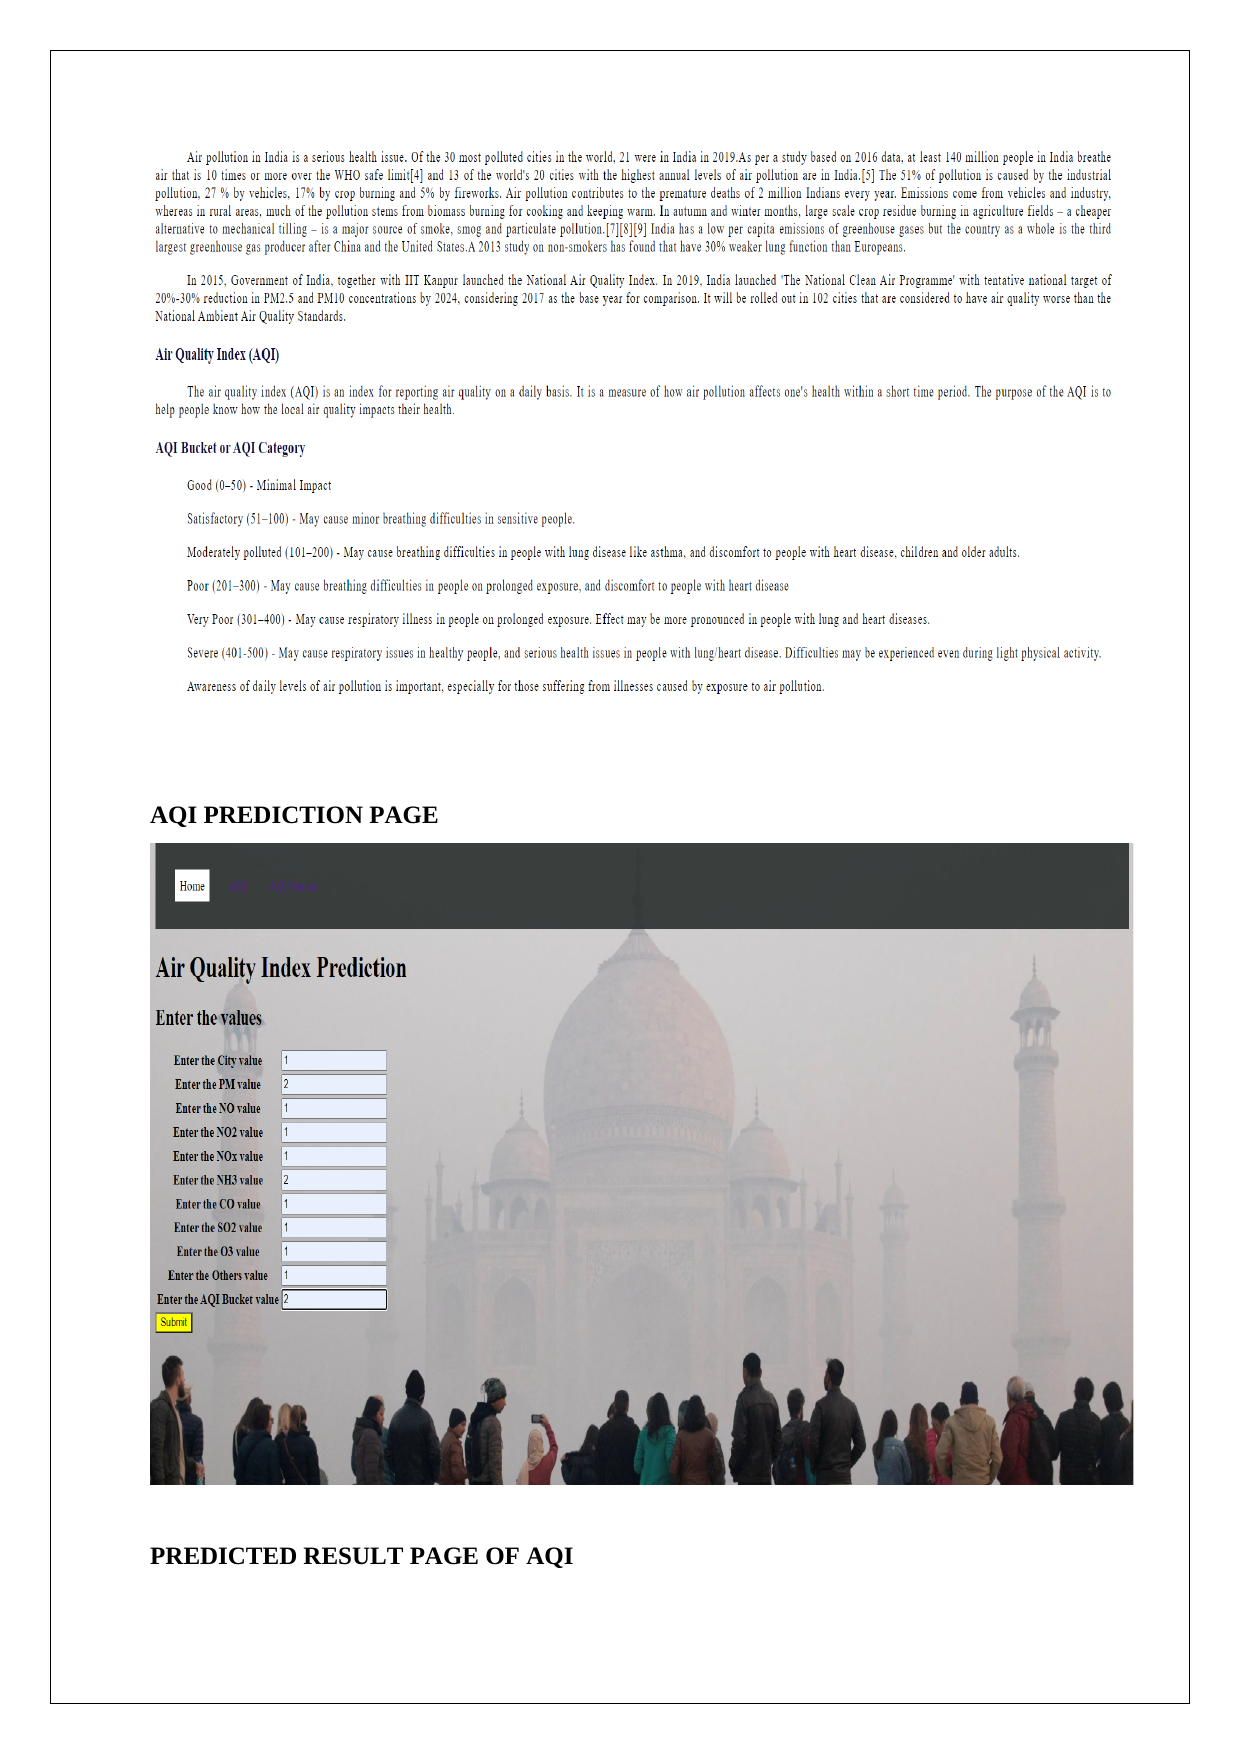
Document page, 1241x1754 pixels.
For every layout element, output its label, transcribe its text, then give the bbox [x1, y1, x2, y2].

text PREDICTED RESULT PAGE OF AQI [150, 1541, 1090, 1570]
text AQI PREDICTION PAGE [150, 800, 1090, 829]
picture [150, 843, 1134, 1485]
picture [150, 150, 1115, 700]
